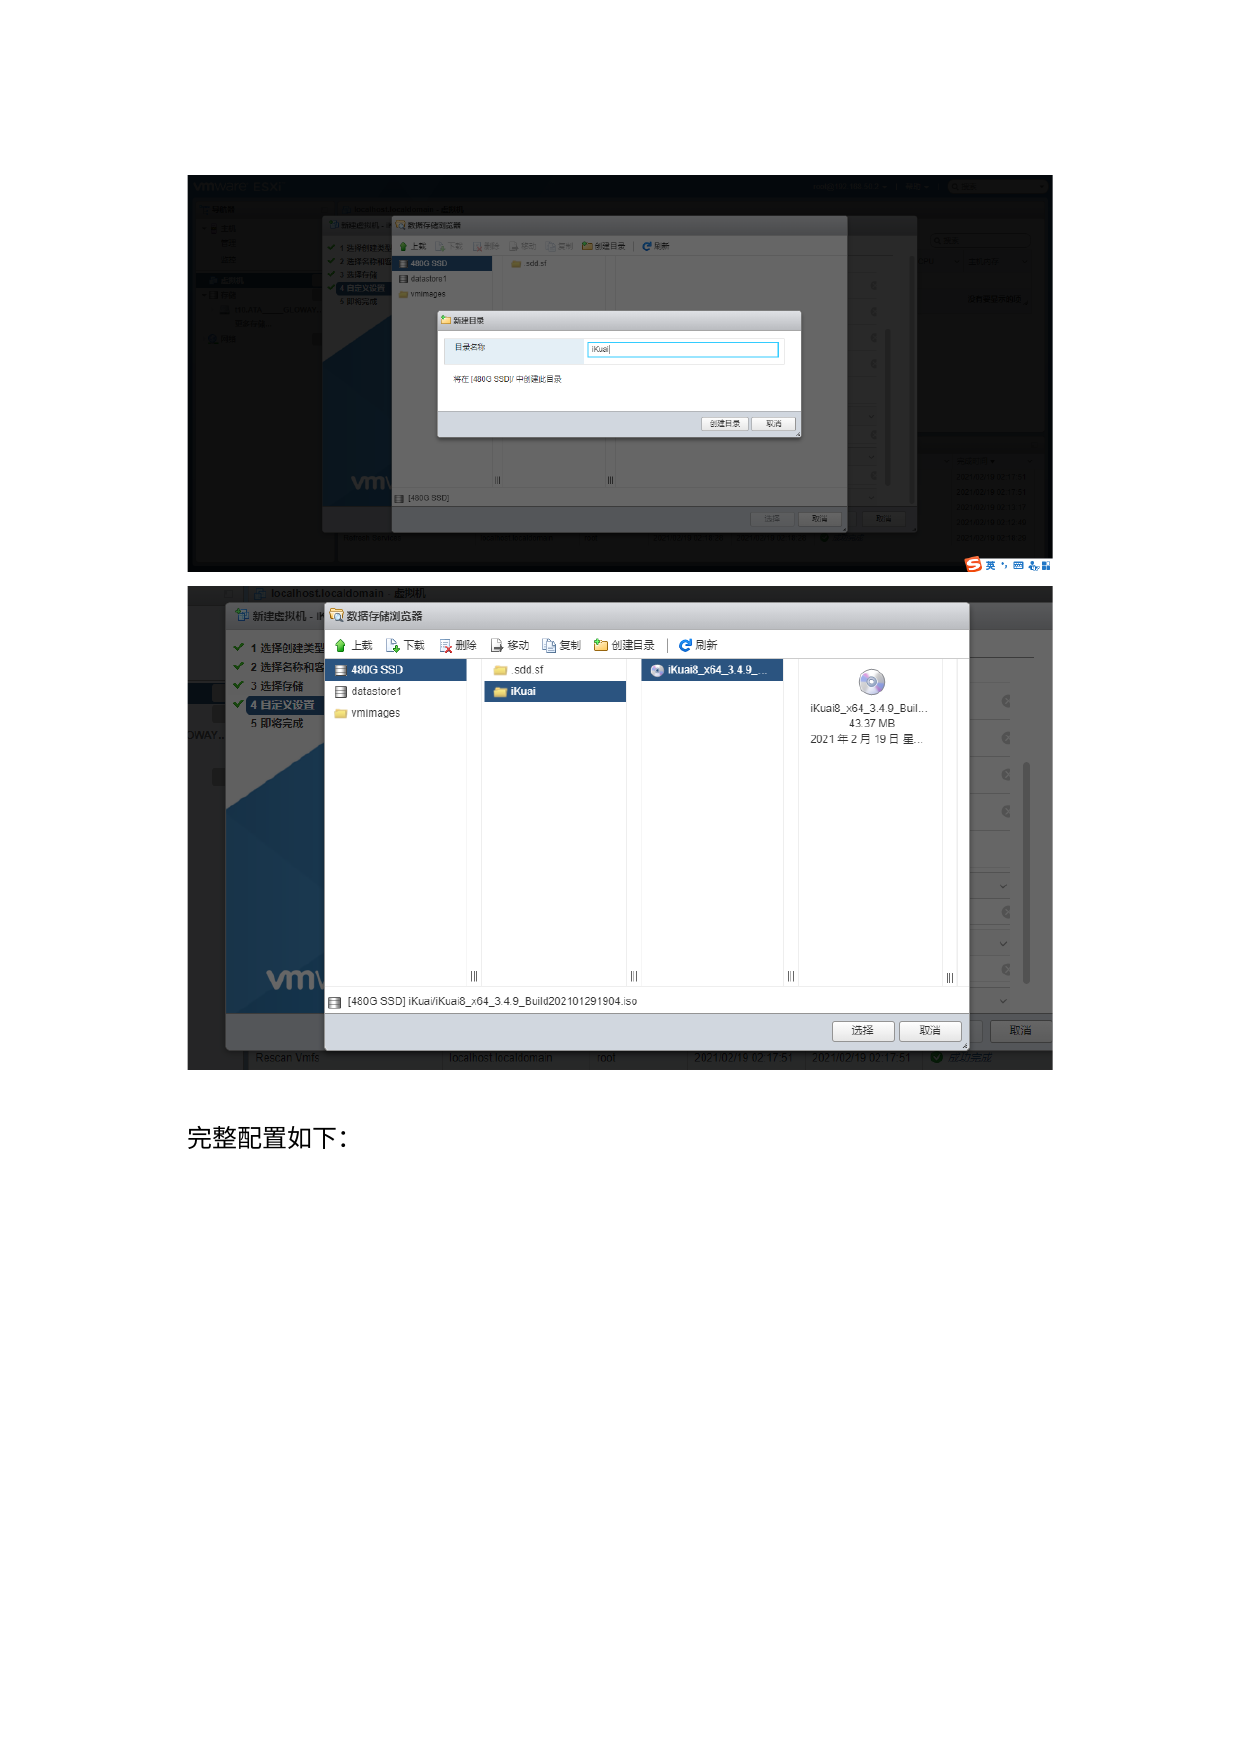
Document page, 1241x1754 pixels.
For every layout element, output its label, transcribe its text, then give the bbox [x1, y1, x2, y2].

picture [187, 175, 1053, 572]
picture [187, 586, 1053, 1070]
text 完整配置如下： [187, 1104, 1053, 1169]
